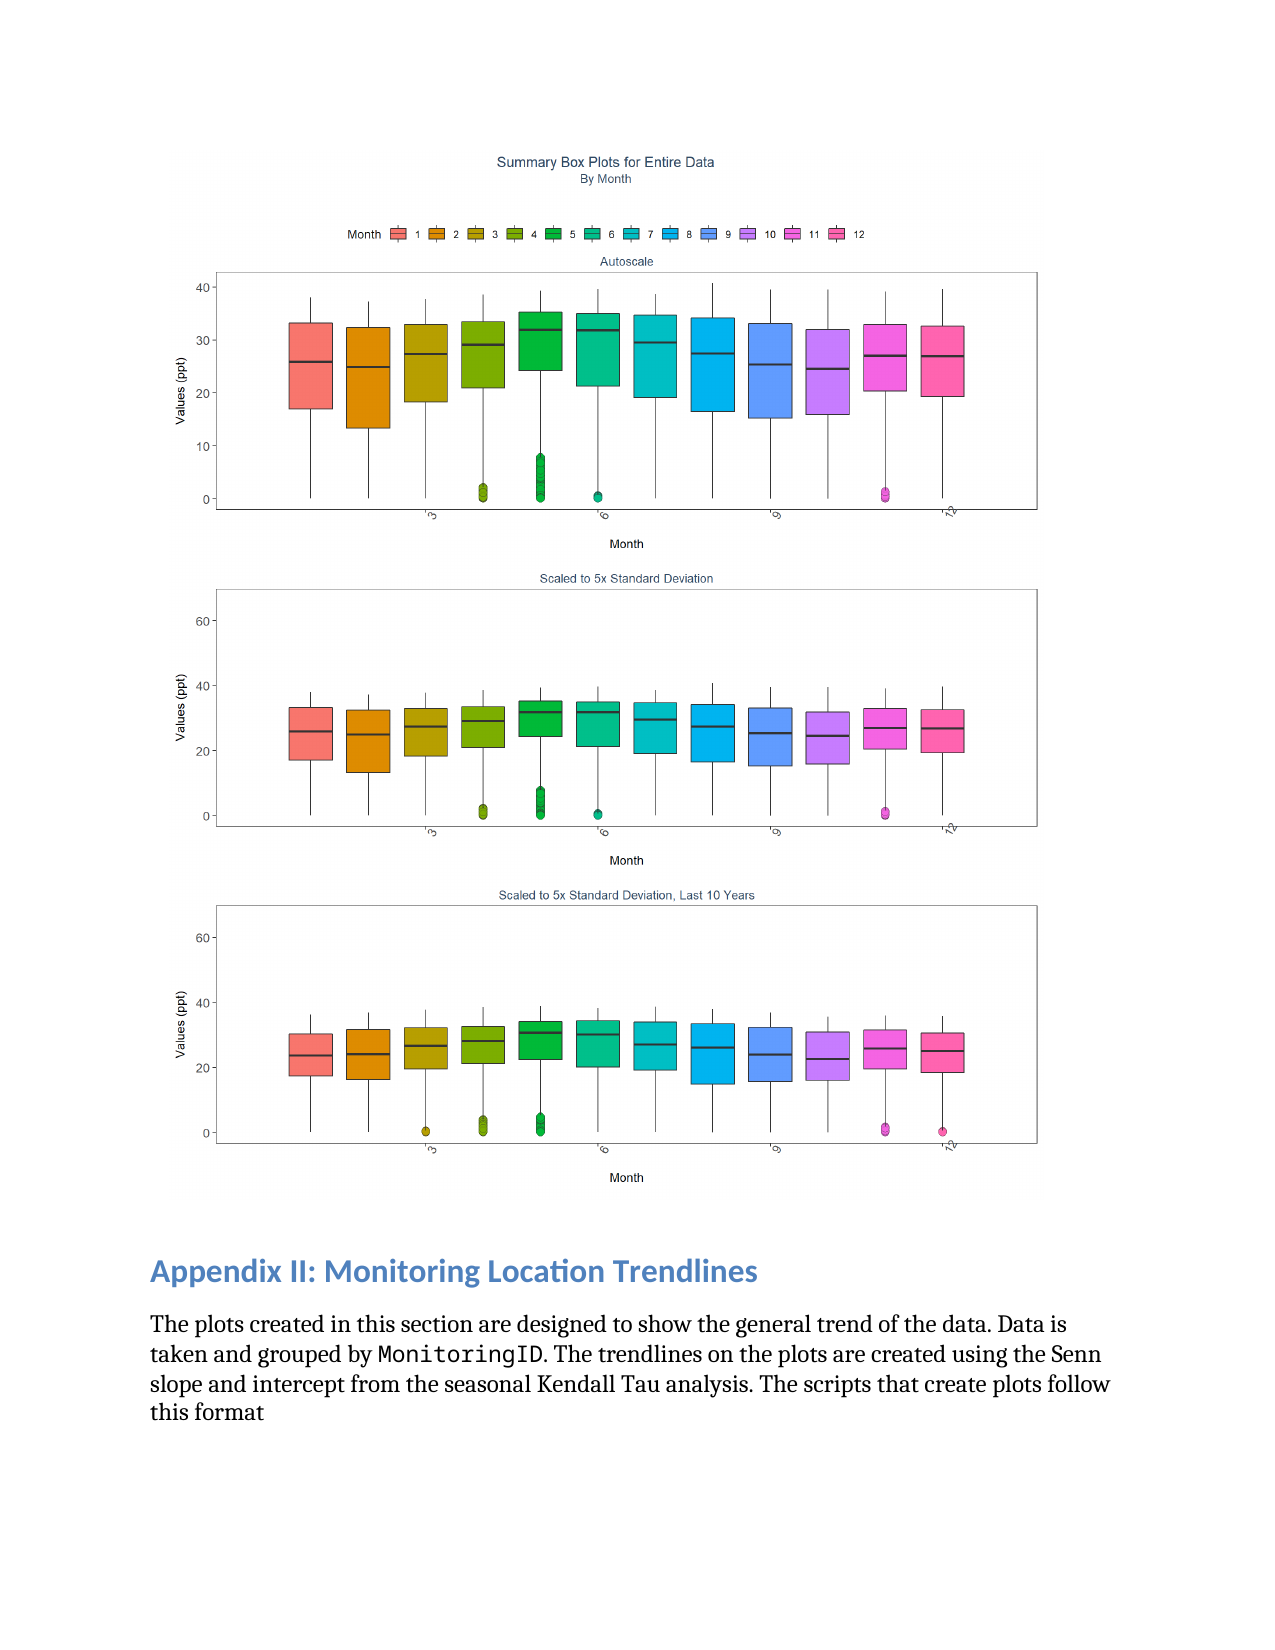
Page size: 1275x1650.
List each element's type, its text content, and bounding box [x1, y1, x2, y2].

text The plots created in this section are designed to show the general trend of the data. Data is taken and grouped by MonitoringID. The trendlines on the plots are created using the Senn slope and intercept from the seasonal Kendall Tau analysis. The scripts that create plots follow this format [150, 1309, 1125, 1427]
picture [168, 150, 1044, 1200]
subtitle Appendix II: Monitoring Location Trendlines [150, 1250, 1125, 1291]
